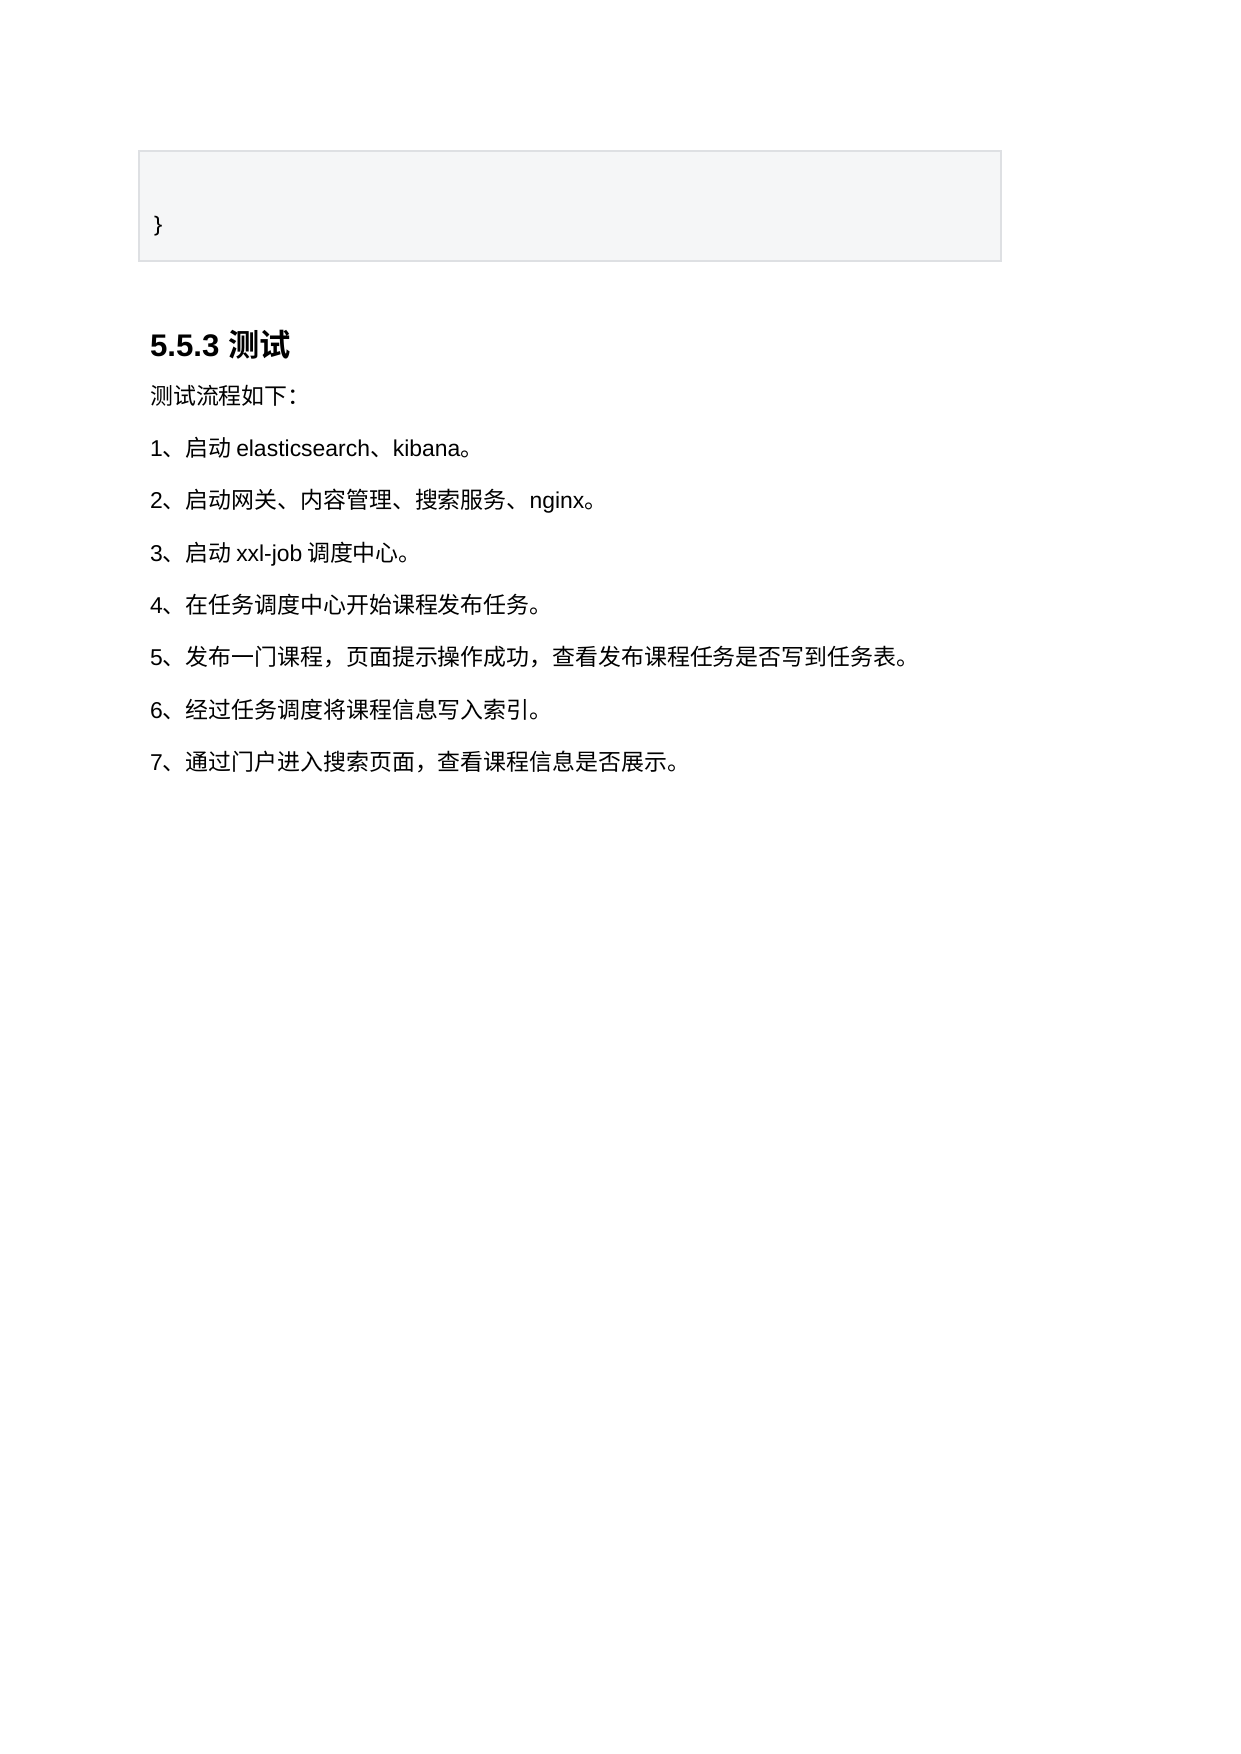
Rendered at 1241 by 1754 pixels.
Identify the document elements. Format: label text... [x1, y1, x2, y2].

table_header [140, 152, 1000, 260]
text 测试流程如下： [150, 378, 1090, 411]
text 5、发布一门课程，页面提示操作成功，查看发布课程任务是否写到任务表。 [150, 639, 1090, 672]
text 4、在任务调度中心开始课程发布任务。 [150, 587, 1090, 620]
text 1、启动elasticsearch、kibana。 [150, 430, 1090, 463]
text 7、通过门户进入搜索页面，查看课程信息是否展示。 [150, 744, 1090, 777]
text 2、启动网关、内容管理、搜索服务、nginx。 [150, 482, 1090, 516]
text 6、经过任务调度将课程信息写入索引。 [150, 691, 1090, 725]
text 3、启动xxl-job调度中心。 [150, 534, 1090, 568]
